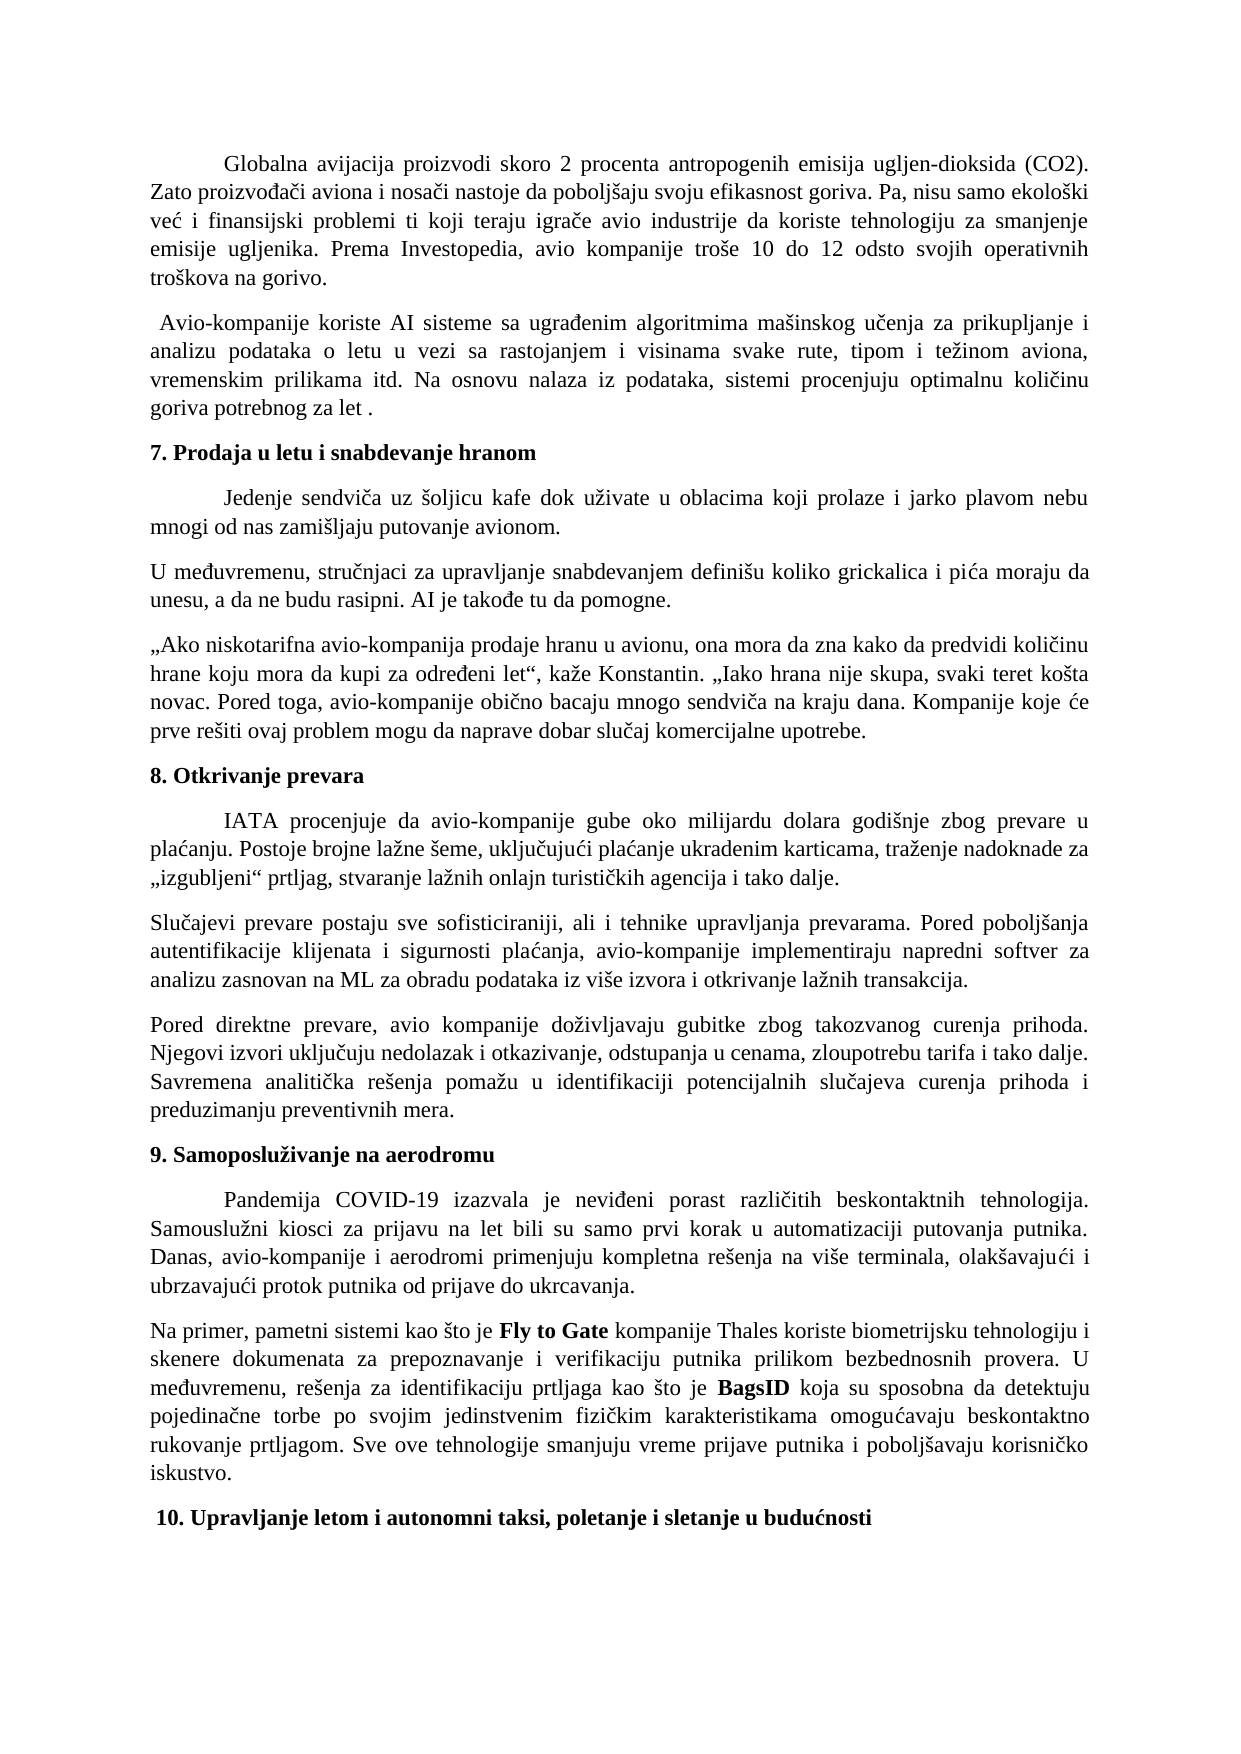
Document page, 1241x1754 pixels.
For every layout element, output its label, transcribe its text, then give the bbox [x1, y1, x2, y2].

text 10. Upravljanje letom i autonomni taksi, poletanje i sletanje u budućnosti [150, 1504, 1090, 1531]
text Pored direktne prevare, avio kompanije doživljavaju gubitke zbog takozvanog curenja prihoda. Njegovi izvori uključuju nedolazak i otkazivanje, odstupanja u cenama, zloupotrebu tarifa i tako dalje. Savremena analitička rešenja pomažu u identifikaciji potencijalnih slučajeva curenja prihoda i preduzimanju preventivnih mera. [150, 1011, 1090, 1123]
text „Ako niskotarifna avio-kompanija prodaje hranu u avionu, ona mora da zna kako da predvidi količinu hrane koju mora da kupi za određeni let“, kaže Konstantin. „Iako hrana nije skupa, svaki teret košta novac. Pored toga, avio-kompanije obično bacaju mnogo sendviča na kraju dana. Kompanije koje će prve rešiti ovaj problem mogu da naprave dobar slučaj komercijalne upotrebe. [150, 631, 1090, 743]
text 7. Prodaja u letu i snabdevanje hranom [150, 439, 1090, 466]
text Jedenje sendviča uz šoljicu kafe dok uživate u oblacima koji prolaze i jarko plavom nebu mnogi od nas zamišljaju putovanje avionom. [150, 484, 1090, 539]
text Na primer, pametni sistemi kao što je Fly to Gate kompanije Thales koriste biometrijsku tehnologiju i skenere dokumenata za prepoznavanje i verifikaciju putnika prilikom bezbednosnih provera. U međuvremenu, rešenja za identifikaciju prtljaga kao što je BagsID koja su sposobna da detektuju pojedinačne torbe po svojim jedinstvenim fizičkim karakteristikama omogućavaju beskontaktno rukovanje prtljagom. Sve ove tehnologije smanjuju vreme prijave putnika i poboljšavaju korisničko iskustvo. [150, 1317, 1090, 1485]
text Pandemija COVID-19 izazvala je neviđeni porast različitih beskontaktnih tehnologija. Samouslužni kiosci za prijavu na let bili su samo prvi korak u automatizaciji putovanja putnika. Danas, avio-kompanije i aerodromi primenjuju kompletna rešenja na više terminala, olakšavajući i ubrzavajući protok putnika od prijave do ukrcavanja. [150, 1186, 1090, 1298]
text Globalna avijacija proizvodi skoro 2 procenta antropogenih emisija ugljen-dioksida (CO2). Zato proizvođači aviona i nosači nastoje da poboljšaju svoju efikasnost goriva. Pa, nisu samo ekološki već i finansijski problemi ti koji teraju igrače avio industrije da koriste tehnologiju za smanjenje emisije ugljenika. Prema Investopedia, avio kompanije troše 10 do 12 odsto svojih operativnih troškova na gorivo. [150, 150, 1090, 290]
text IATA procenjuje da avio-kompanije gube oko milijardu dolara godišnje zbog prevare u plaćanju. Postoje brojne lažne šeme, uključujući plaćanje ukradenim karticama, traženje nadoknade za „izgubljeni“ prtljag, stvaranje lažnih onlajn turističkih agencija i tako dalje. [150, 807, 1090, 890]
text U međuvremenu, stručnjaci za upravljanje snabdevanjem definišu koliko grickalica i pića moraju da unesu, a da ne budu rasipni. AI je takođe tu da pomogne. [150, 558, 1090, 613]
text Slučajevi prevare postaju sve sofisticiraniji, ali i tehnike upravljanja prevarama. Pored poboljšanja autentifikacije klijenata i sigurnosti plaćanja, avio-kompanije implementiraju napredni softver za analizu zasnovan na ML za obradu podataka iz više izvora i otkrivanje lažnih transakcija. [150, 909, 1090, 992]
text 8. Otkrivanje prevara [150, 762, 1090, 788]
text Avio-kompanije koriste AI sisteme sa ugrađenim algoritmima mašinskog učenja za prikupljanje i analizu podataka o letu u vezi sa rastojanjem i visinama svake rute, tipom i težinom aviona, vremenskim prilikama itd. Na osnovu nalaza iz podataka, sistemi procenjuju optimalnu količinu goriva potrebnog za let . [150, 309, 1090, 421]
text 9. Samoposluživanje na aerodromu [150, 1141, 1090, 1168]
